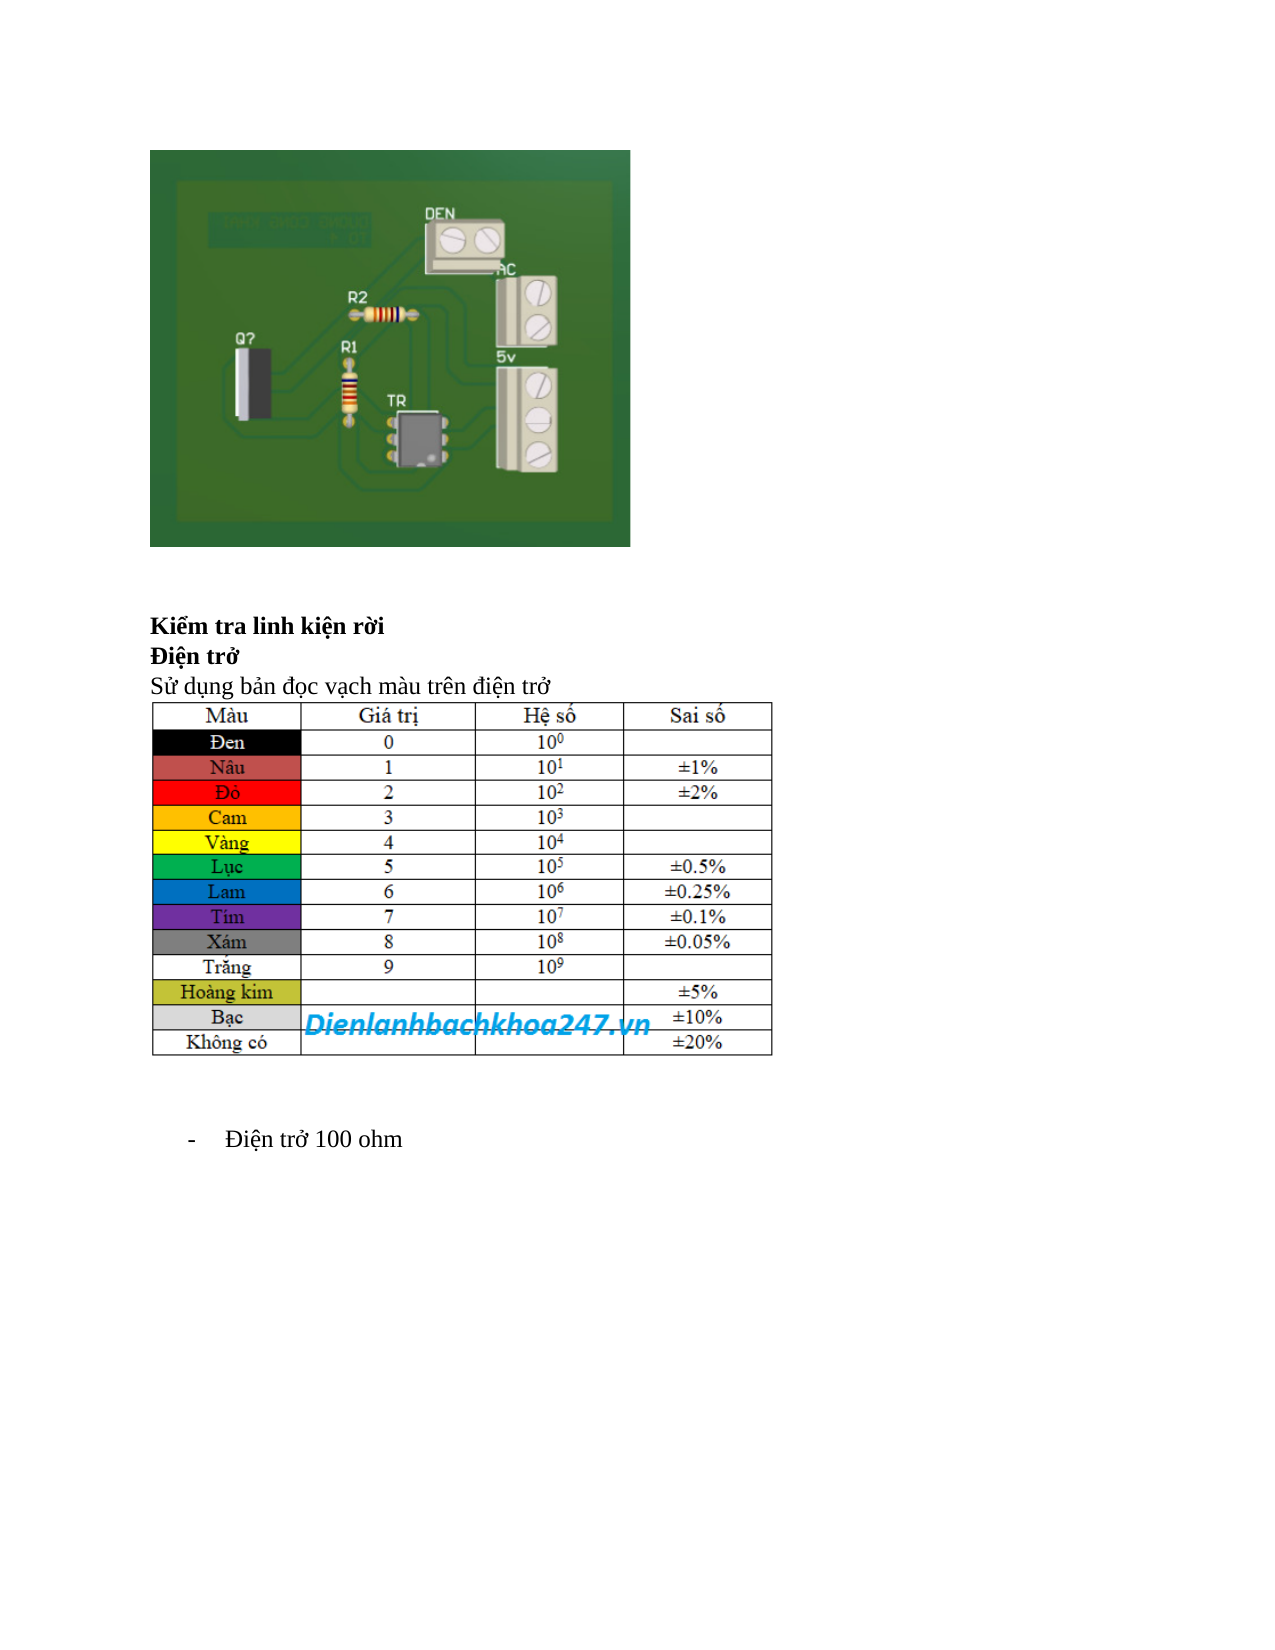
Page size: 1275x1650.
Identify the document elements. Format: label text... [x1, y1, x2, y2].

list Sử dụng bản đọc vạch màu trên điện trở [150, 671, 1125, 700]
picture [150, 150, 631, 547]
list Điện trở [150, 641, 1125, 670]
list Điện trở 100 ohm [187, 1124, 1125, 1152]
picture [150, 701, 777, 1059]
list Kiểm tra linh kiện rời [150, 611, 1125, 640]
